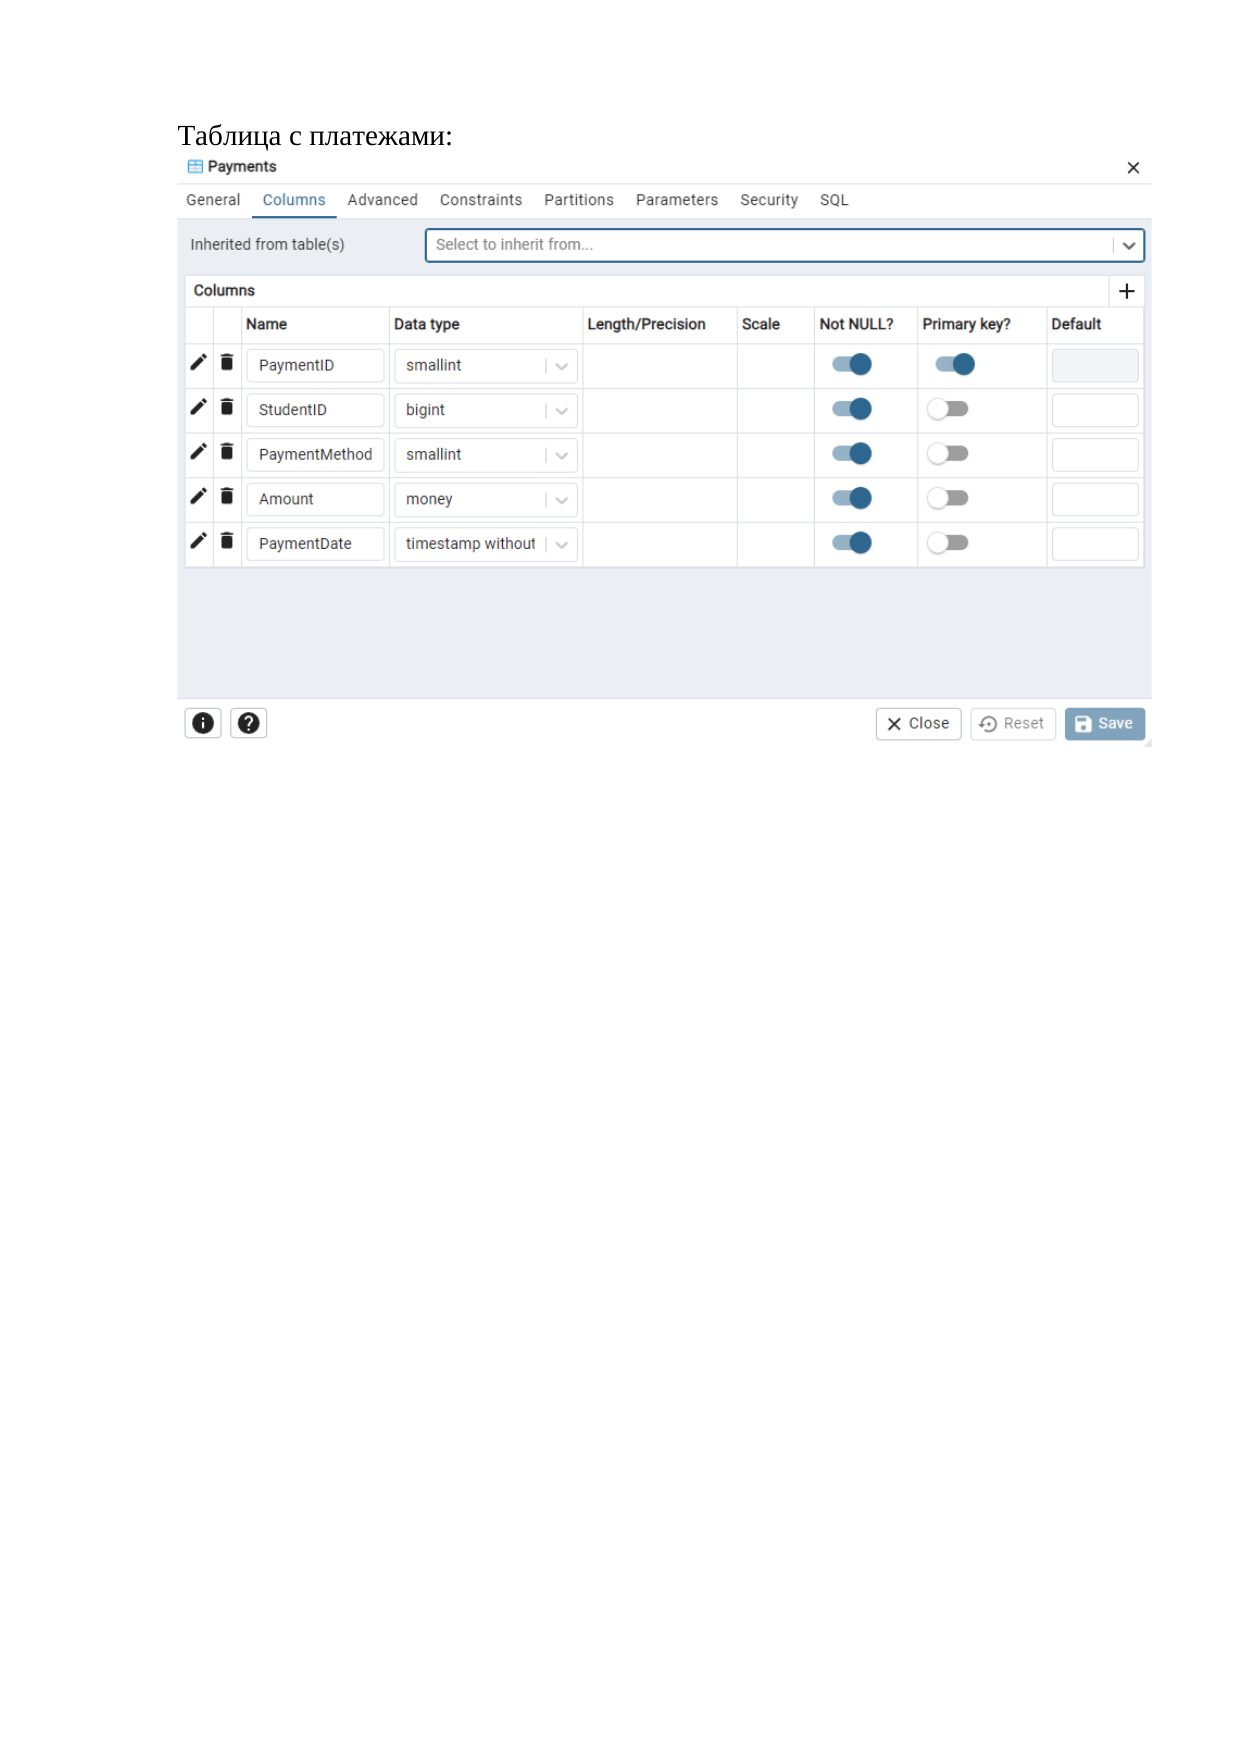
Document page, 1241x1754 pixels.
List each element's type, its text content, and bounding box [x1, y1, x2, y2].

picture [177, 153, 1152, 747]
text Таблица с платежами: [177, 118, 1152, 153]
